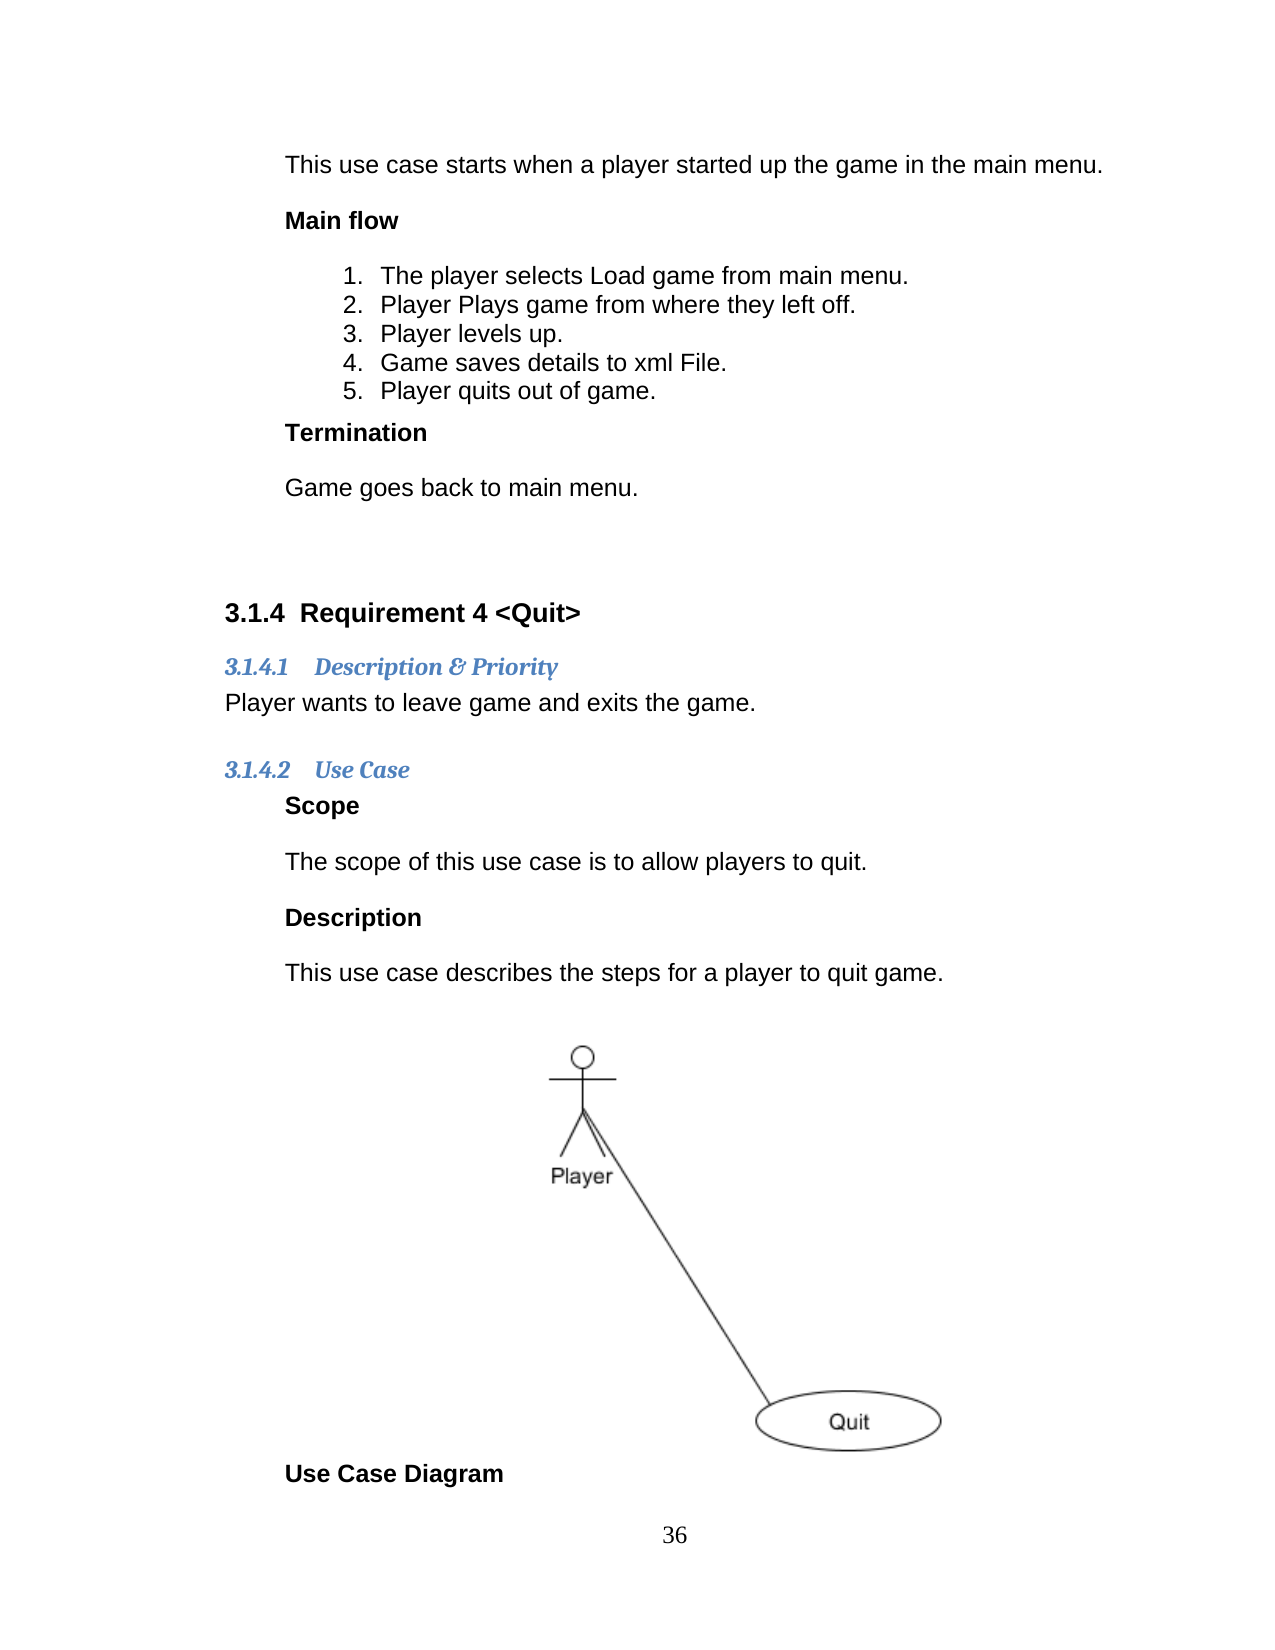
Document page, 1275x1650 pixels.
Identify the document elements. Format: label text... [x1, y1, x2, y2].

list Player levels up. [343, 319, 1125, 347]
list Player Plays game from where they left off. [343, 290, 1125, 319]
subtitle Use Case [224, 756, 1125, 785]
list The player selects Load game from main menu. [343, 261, 1125, 290]
text Scope [284, 791, 1125, 820]
subtitle Requirement 4 <Quit> [224, 597, 1125, 628]
text Player wants to leave game and exits the game. [224, 688, 1125, 717]
subtitle Description & Priority [224, 653, 1125, 682]
text Termination [284, 417, 1125, 446]
text Description [284, 902, 1125, 931]
text This use case describes the steps for a player to quit game. [284, 958, 1125, 987]
list Player quits out of game. [343, 376, 1125, 405]
text The scope of this use case is to allow players to quit. [284, 847, 1125, 876]
text Game goes back to main menu. [284, 473, 1125, 502]
text Main flow [284, 206, 1125, 234]
picture [504, 1013, 973, 1483]
list Game saves details to xml File. [343, 347, 1125, 376]
text This use case starts when a player started up the game in the main menu. [284, 150, 1125, 179]
